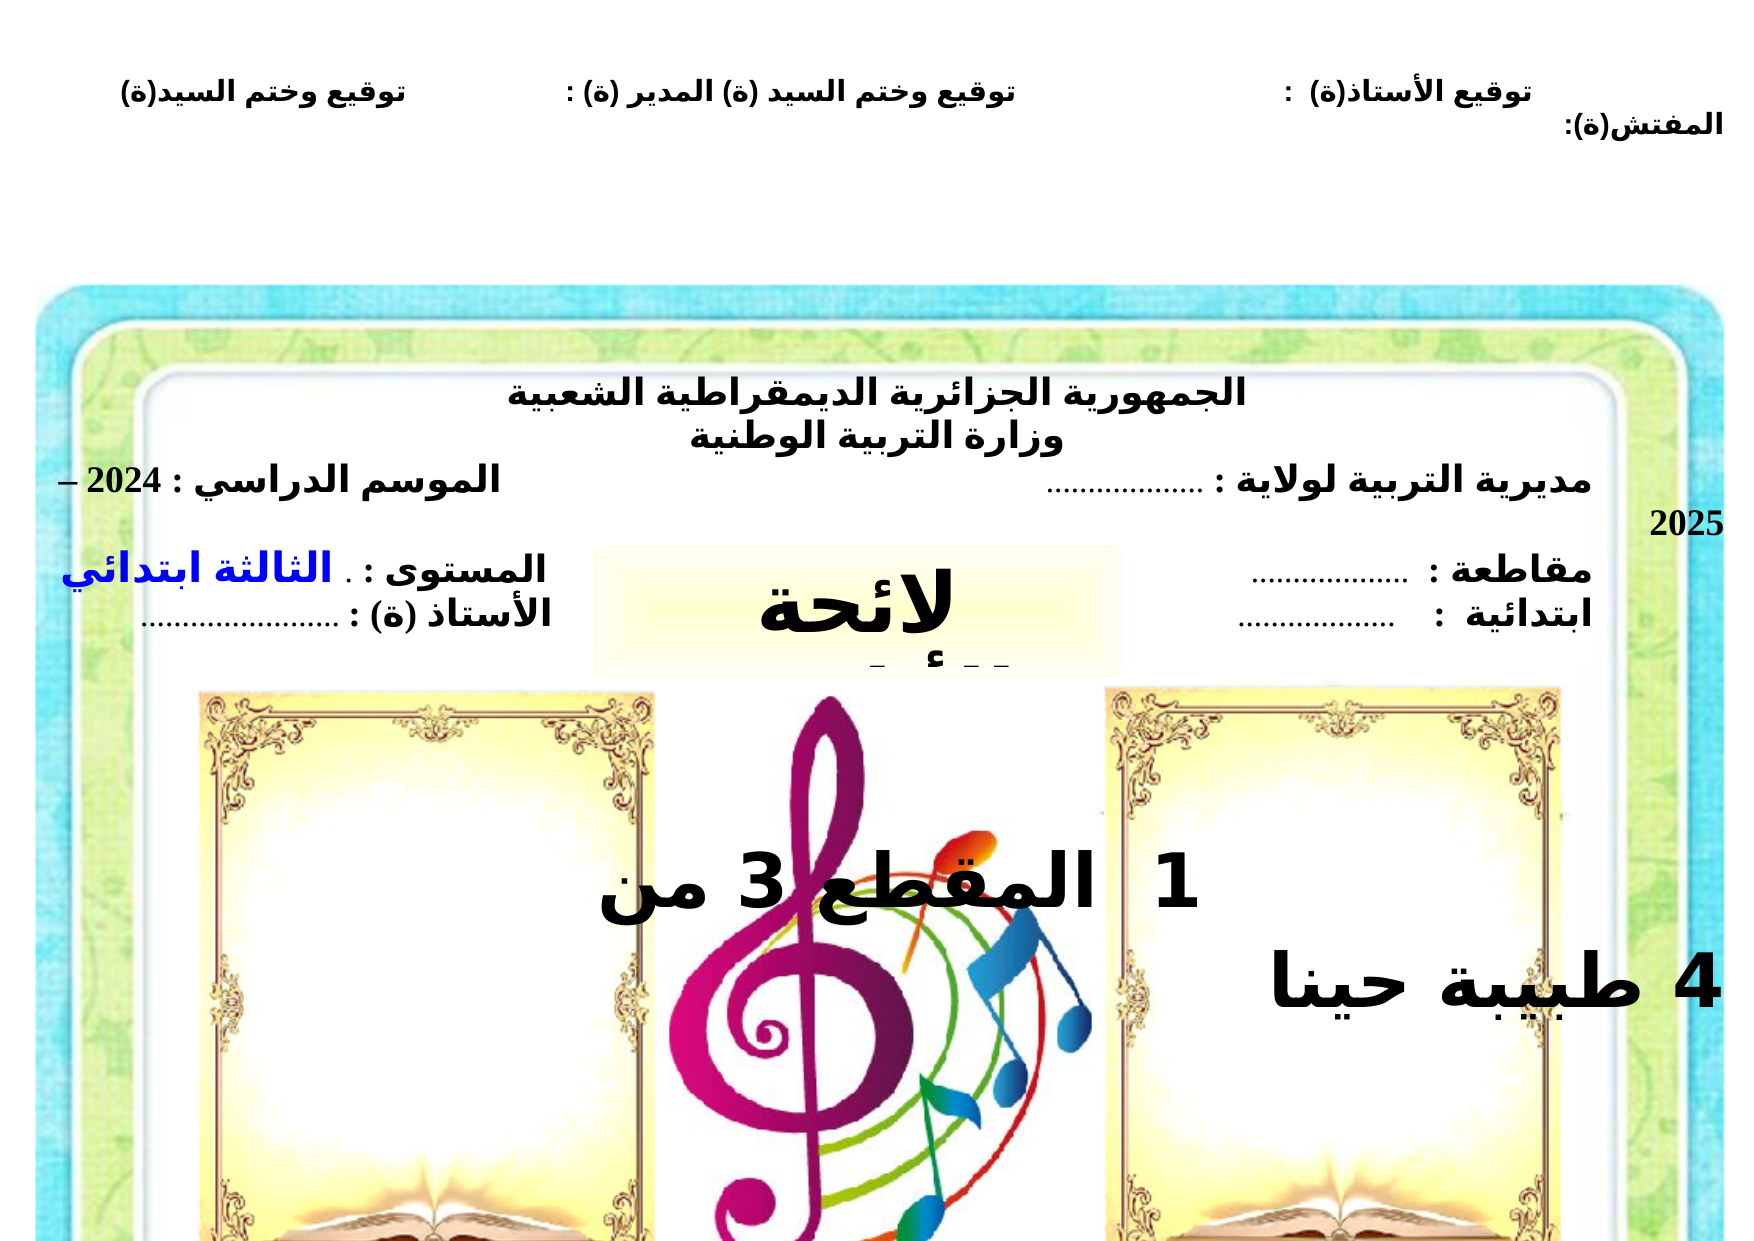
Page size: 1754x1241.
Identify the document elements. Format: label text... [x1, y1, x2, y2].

text مقاطعة : ................... المستوى : . الثالثة ابتدائي [29, 543, 1724, 591]
picture [28, 282, 1732, 1241]
text الجمهورية الجزائرية الديمقراطية الشعبية [29, 371, 1724, 414]
text مديرية التربية لولاية : ................... الموسم الدراسي : 2024 – 2025 [29, 457, 1724, 543]
text ابتدائية : ................... الأستاذ (ة) : ........................ [29, 591, 594, 634]
text ابتدائية : ................... الأستاذ (ة) : ........................ [1122, 591, 1724, 634]
text توقيع الأستاذ(ة) : توقيع وختم السيد (ة) المدير (ة) : توقيع وختم السيد(ة) المفتش(ة): [67, 74, 1724, 141]
text وزارة التربية الوطنية [29, 414, 1724, 457]
text 1 المقطع 3 من 4 طبيبة حينا [29, 838, 1724, 1026]
